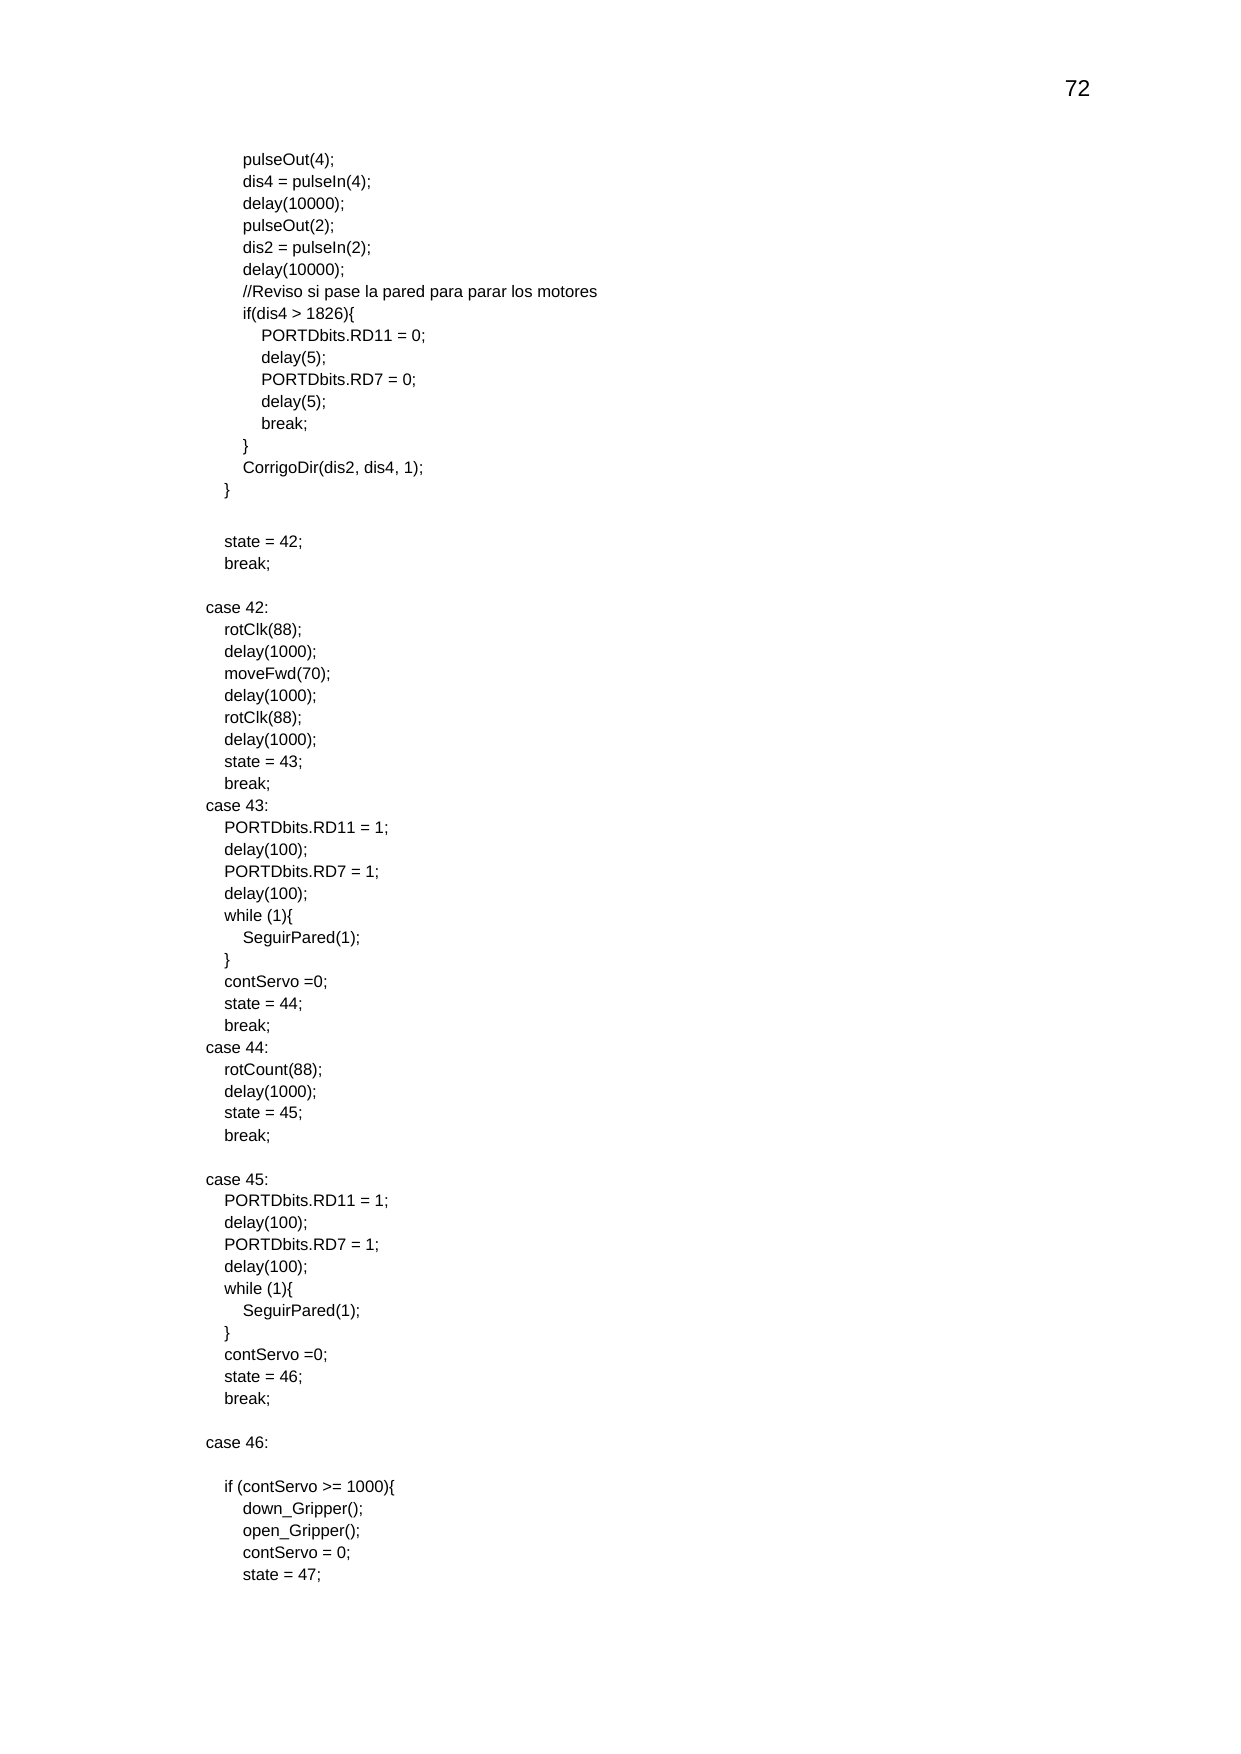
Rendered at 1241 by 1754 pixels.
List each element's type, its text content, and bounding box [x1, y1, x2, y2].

text break; [150, 414, 1090, 433]
text break; [150, 1389, 1090, 1408]
text state = 47; [150, 1565, 1090, 1584]
text rotCount(88); [150, 1059, 1090, 1078]
text state = 45; [150, 1103, 1090, 1122]
text PORTDbits.RD11 = 1; [150, 818, 1090, 837]
text PORTDbits.RD7 = 1; [150, 1235, 1090, 1254]
text SeguirPared(1); [150, 1301, 1090, 1320]
text delay(100); [150, 839, 1090, 859]
text } [150, 480, 1090, 499]
text while (1){ [150, 1279, 1090, 1298]
text PORTDbits.RD11 = 0; [150, 326, 1090, 345]
text delay(1000); [150, 642, 1090, 661]
text pulseOut(2); [150, 216, 1090, 235]
text delay(100); [150, 1213, 1090, 1232]
text dis4 = pulseIn(4); [150, 172, 1090, 191]
text contServo = 0; [150, 1543, 1090, 1562]
text pulseOut(4); [150, 150, 1090, 169]
text delay(10000); [150, 194, 1090, 213]
text PORTDbits.RD11 = 1; [150, 1191, 1090, 1210]
text state = 43; [150, 752, 1090, 771]
text moveFwd(70); [150, 664, 1090, 683]
text //Reviso si pase la pared para parar los motores [150, 282, 1090, 301]
text } [150, 949, 1090, 969]
text rotClk(88); [150, 620, 1090, 639]
text state = 44; [150, 993, 1090, 1013]
text delay(100); [150, 883, 1090, 903]
text rotClk(88); [150, 708, 1090, 727]
text case 45: [150, 1169, 1090, 1188]
text open_Gripper(); [150, 1521, 1090, 1540]
text state = 46; [150, 1367, 1090, 1386]
text CorrigoDir(dis2, dis4, 1); [150, 458, 1090, 477]
text } [150, 436, 1090, 455]
text PORTDbits.RD7 = 1; [150, 862, 1090, 881]
text delay(1000); [150, 686, 1090, 705]
text delay(100); [150, 1257, 1090, 1276]
text delay(5); [150, 348, 1090, 367]
text state = 42; [150, 532, 1090, 551]
text contServo =0; [150, 971, 1090, 991]
text down_Gripper(); [150, 1499, 1090, 1518]
text if(dis4 > 1826){ [150, 304, 1090, 323]
text break; [150, 1125, 1090, 1144]
text delay(10000); [150, 260, 1090, 279]
text delay(5); [150, 392, 1090, 411]
text dis2 = pulseIn(2); [150, 238, 1090, 257]
text while (1){ [150, 906, 1090, 925]
text case 44: [150, 1037, 1090, 1057]
text if (contServo >= 1000){ [150, 1477, 1090, 1496]
text delay(1000); [150, 1081, 1090, 1101]
text PORTDbits.RD7 = 0; [150, 370, 1090, 389]
text break; [150, 554, 1090, 573]
text case 42: [150, 598, 1090, 617]
text break; [150, 774, 1090, 793]
text delay(1000); [150, 730, 1090, 749]
text case 46: [150, 1433, 1090, 1452]
text } [150, 1323, 1090, 1342]
text SeguirPared(1); [150, 927, 1090, 947]
text case 43: [150, 796, 1090, 815]
text break; [150, 1015, 1090, 1034]
text contServo =0; [150, 1345, 1090, 1364]
